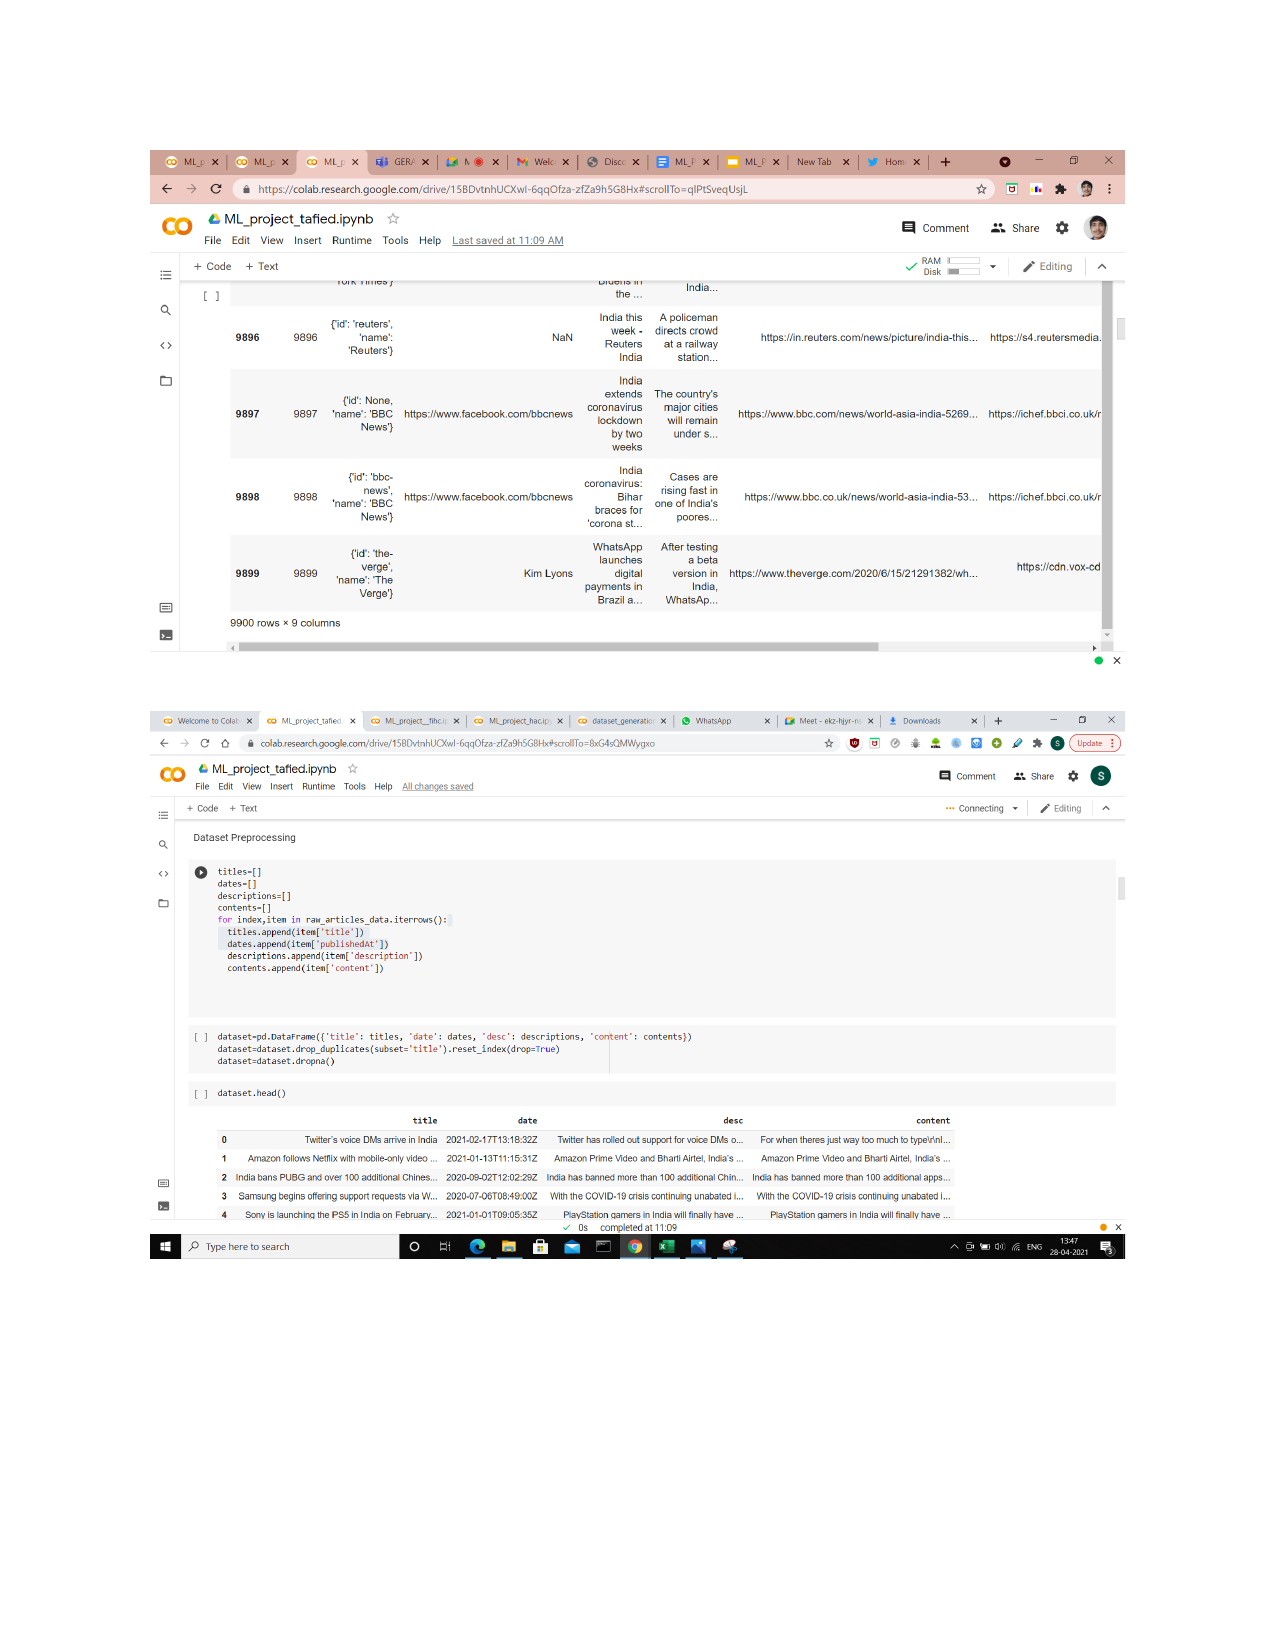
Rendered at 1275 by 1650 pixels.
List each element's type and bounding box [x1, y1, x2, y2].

picture [150, 711, 1125, 1259]
picture [150, 150, 1125, 669]
